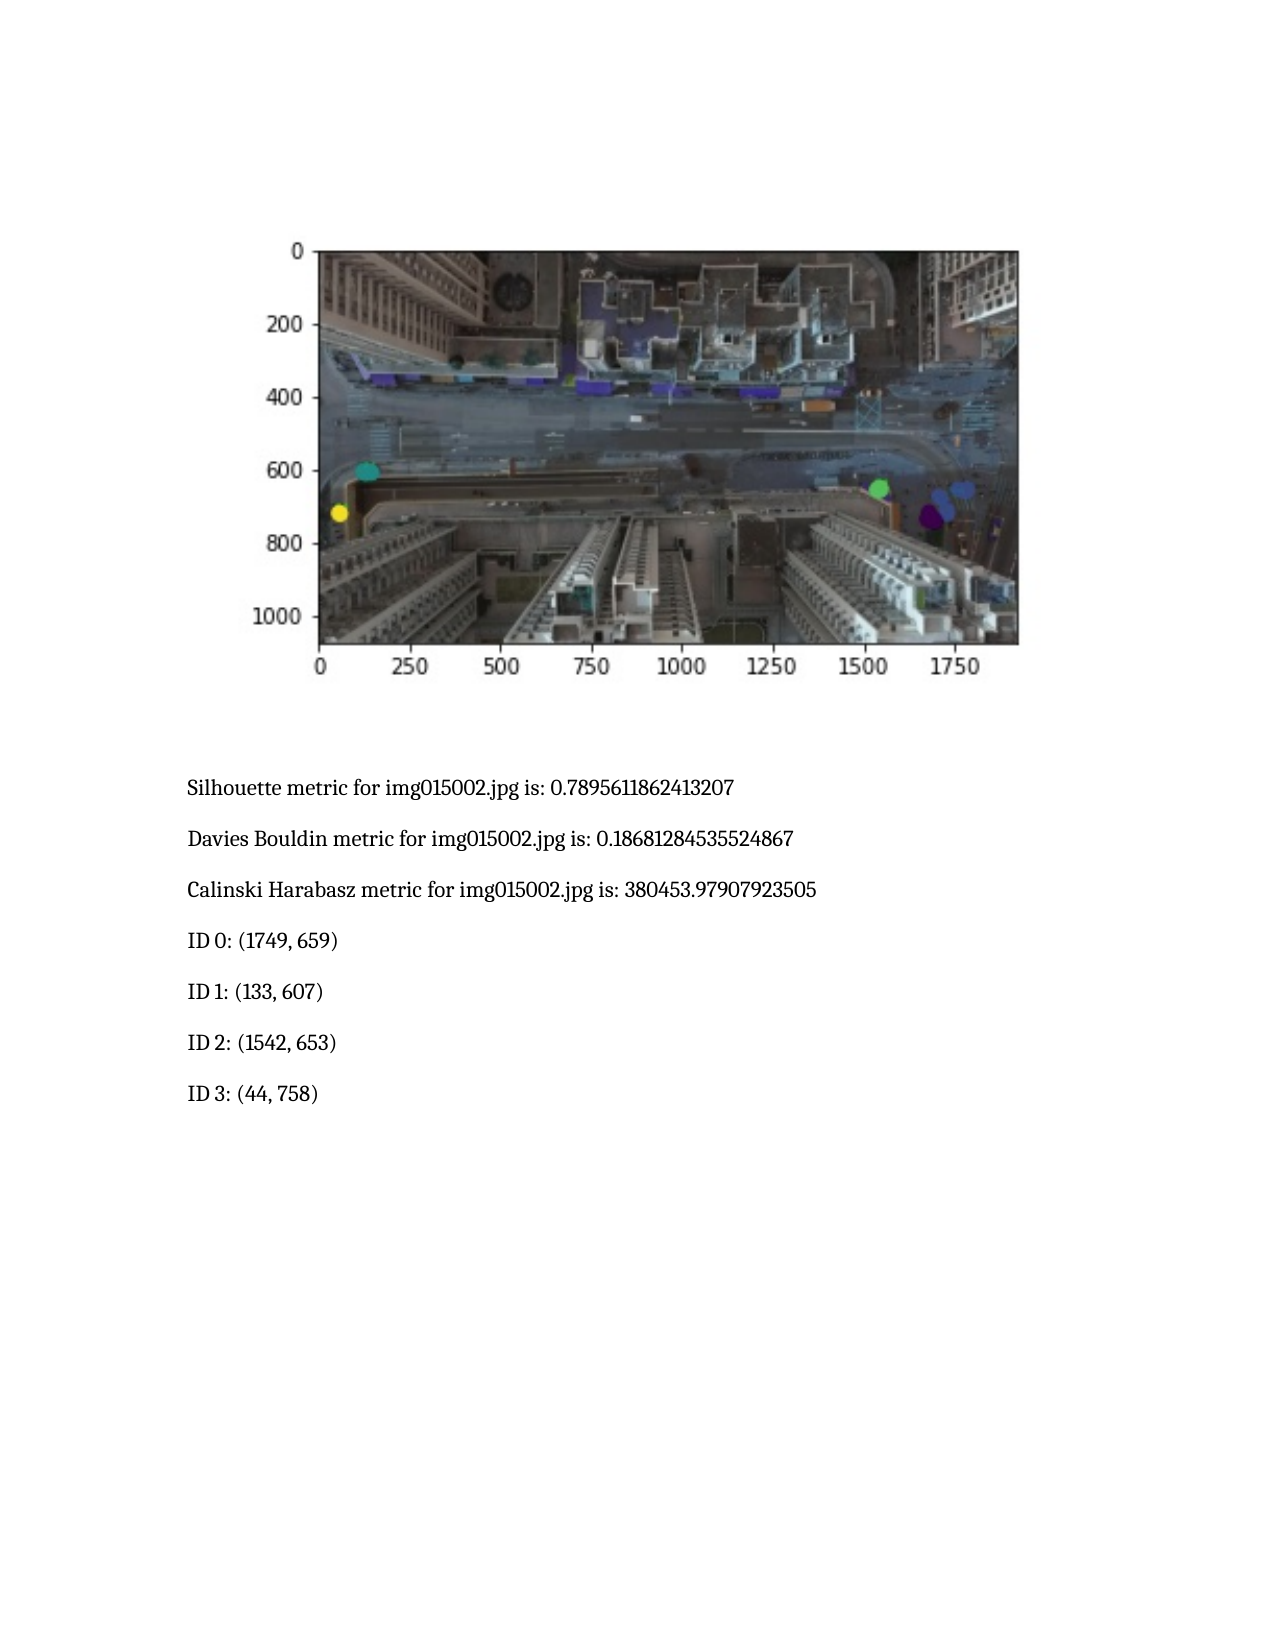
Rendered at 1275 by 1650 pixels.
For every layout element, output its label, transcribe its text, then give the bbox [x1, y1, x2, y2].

text ID 3: (44, 758) [187, 1081, 1087, 1107]
text Davies Bouldin metric for img015002.jpg is: 0.18681284535524867 [187, 826, 1087, 852]
text ID 2: (1542, 653) [187, 1030, 1087, 1056]
text Silhouette metric for img015002.jpg is: 0.7895611862413207 [187, 775, 1087, 801]
text Calinski Harabasz metric for img015002.jpg is: 380453.97907923505 [187, 877, 1087, 903]
text ID 1: (133, 607) [187, 979, 1087, 1005]
text ID 0: (1749, 659) [187, 928, 1087, 954]
picture [206, 150, 1107, 750]
